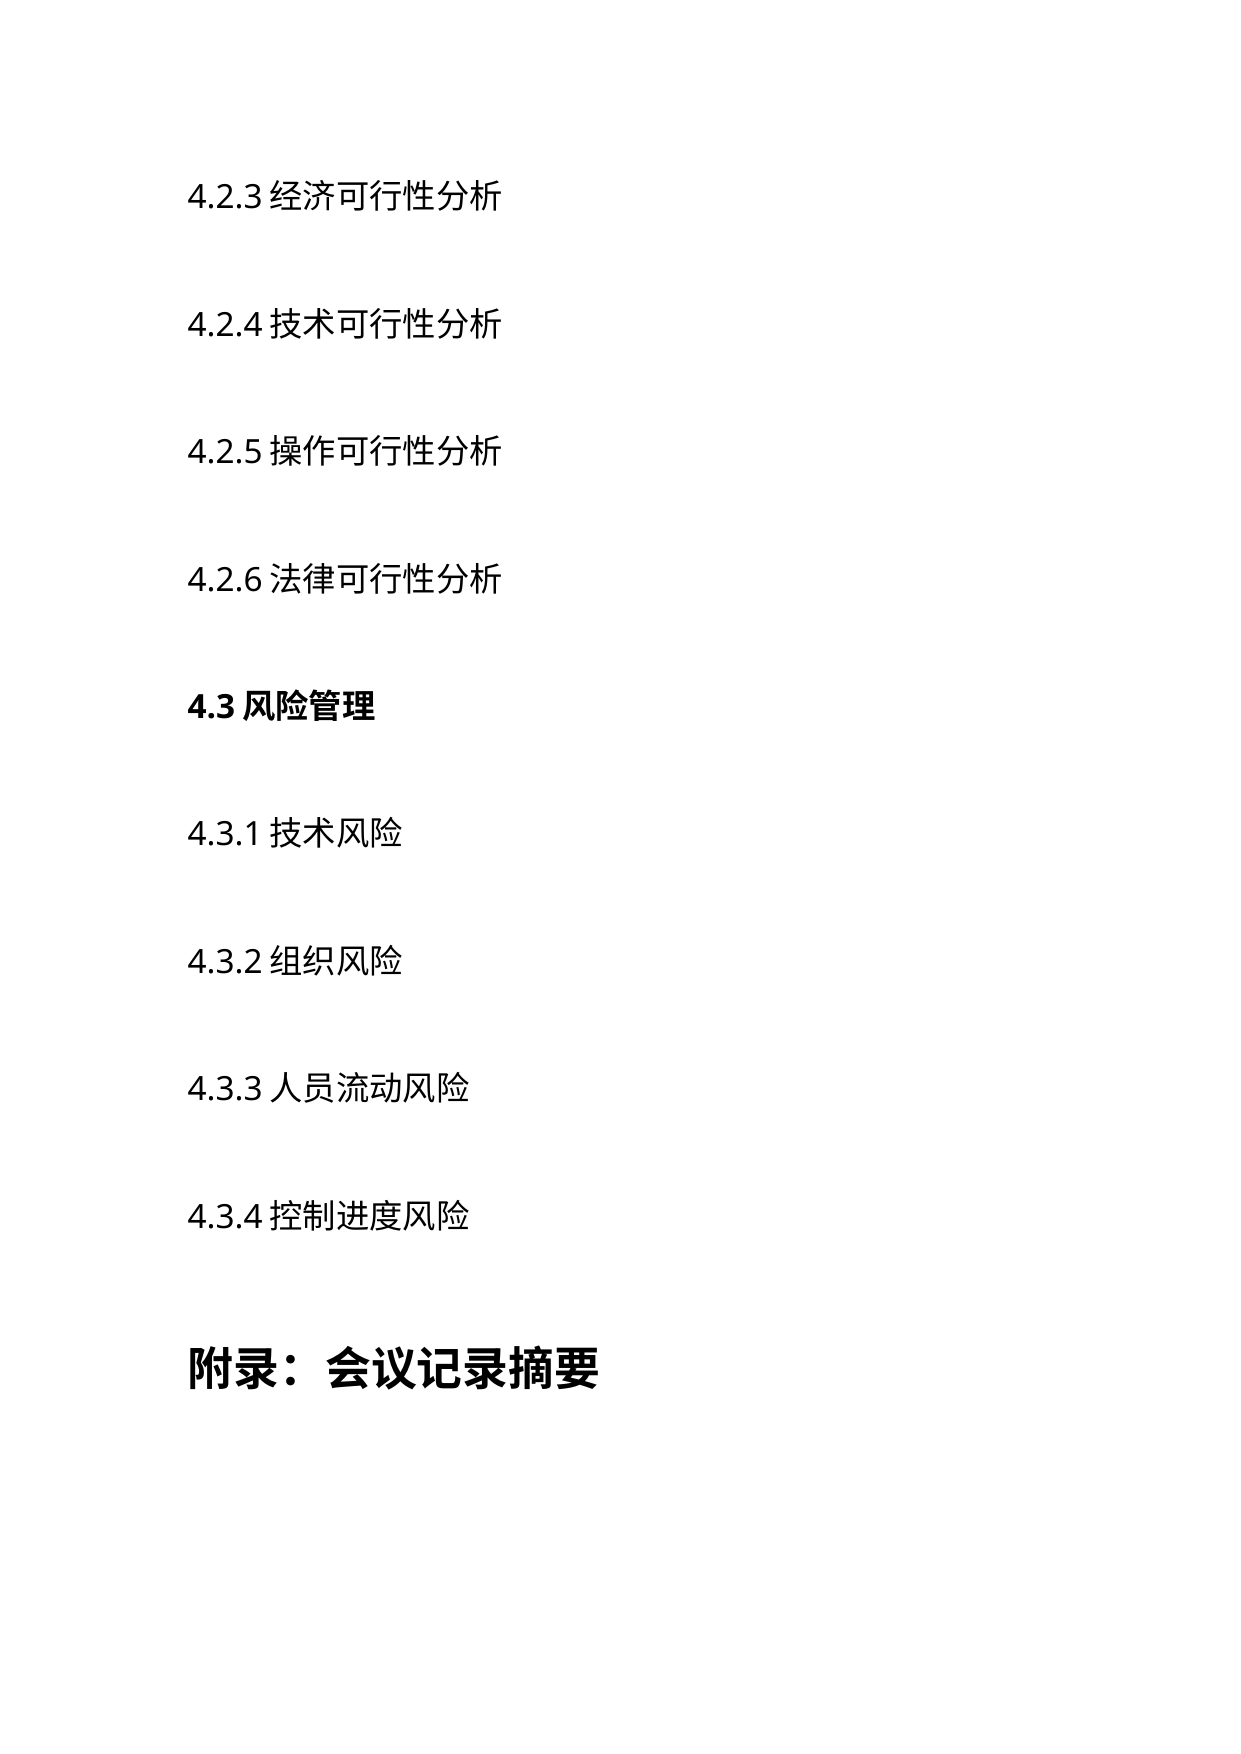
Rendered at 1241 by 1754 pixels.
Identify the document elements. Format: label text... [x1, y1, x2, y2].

subtitle 4.3.4控制进度风险 [187, 1181, 1053, 1246]
subtitle 4.2.6法律可行性分析 [187, 544, 1053, 609]
subtitle 4.2.4技术可行性分析 [187, 289, 1053, 354]
subtitle 4.2.5操作可行性分析 [187, 417, 1053, 482]
subtitle 4.3风险管理 [187, 672, 1053, 737]
subtitle 4.3.3人员流动风险 [187, 1054, 1053, 1119]
subtitle 4.3.1技术风险 [187, 799, 1053, 864]
subtitle 4.2.3经济可行性分析 [187, 162, 1053, 227]
subtitle 附录：会议记录摘要 [187, 1317, 1053, 1414]
subtitle 4.3.2组织风险 [187, 926, 1053, 991]
